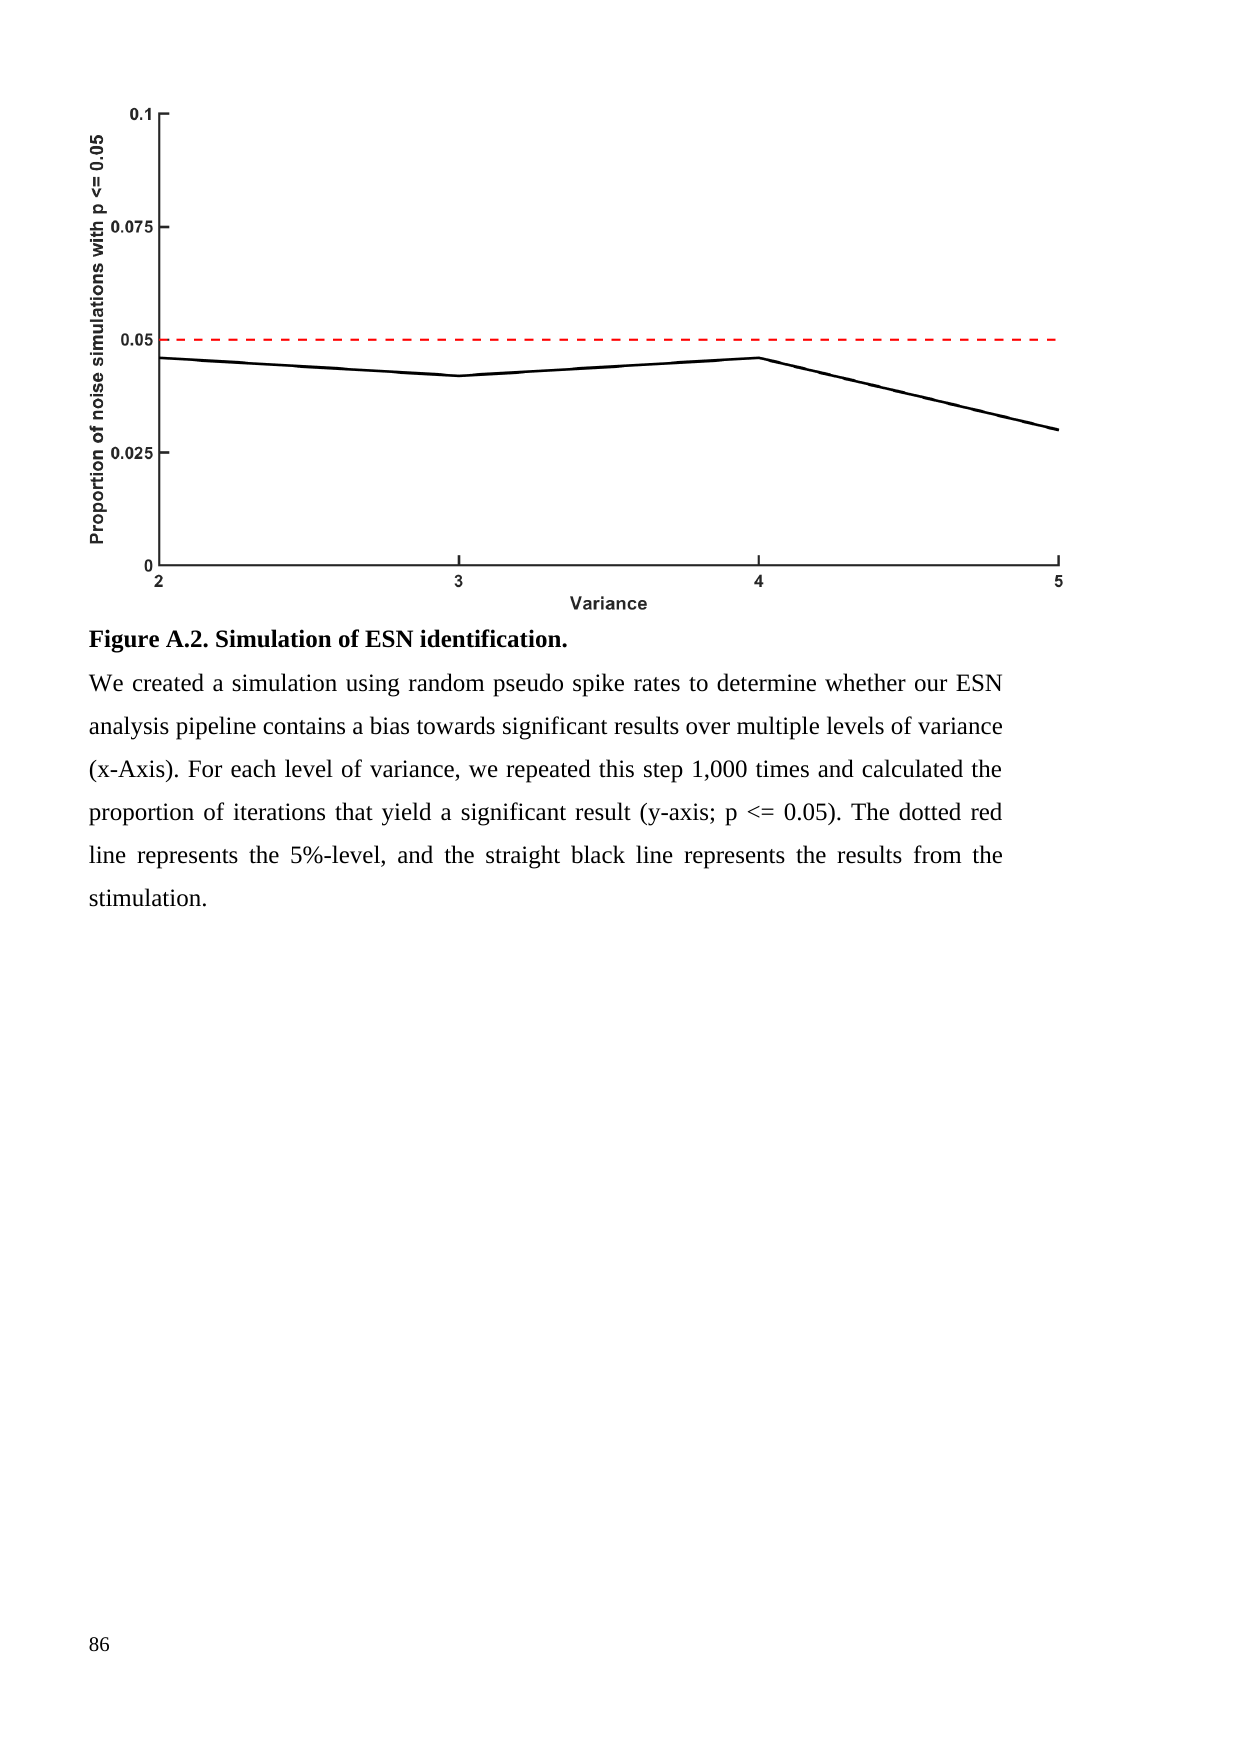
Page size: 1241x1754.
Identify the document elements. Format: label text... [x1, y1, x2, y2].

text We created a simulation using random pseudo spike rates to determine whether our ESN analysis pipeline contains a bias towards significant results over multiple levels of variance (x-Axis). For each level of variance, we repeated this step 1,000 times and calculated the proportion of iterations that yield a significant result (y-axis; p <= 0.05). The dotted red line represents the 5%-level, and the straight black line represents the results from the stimulation. [89, 668, 1004, 912]
text Figure A.2. Simulation of ESN identification. [89, 624, 1004, 653]
picture [88, 106, 1064, 611]
